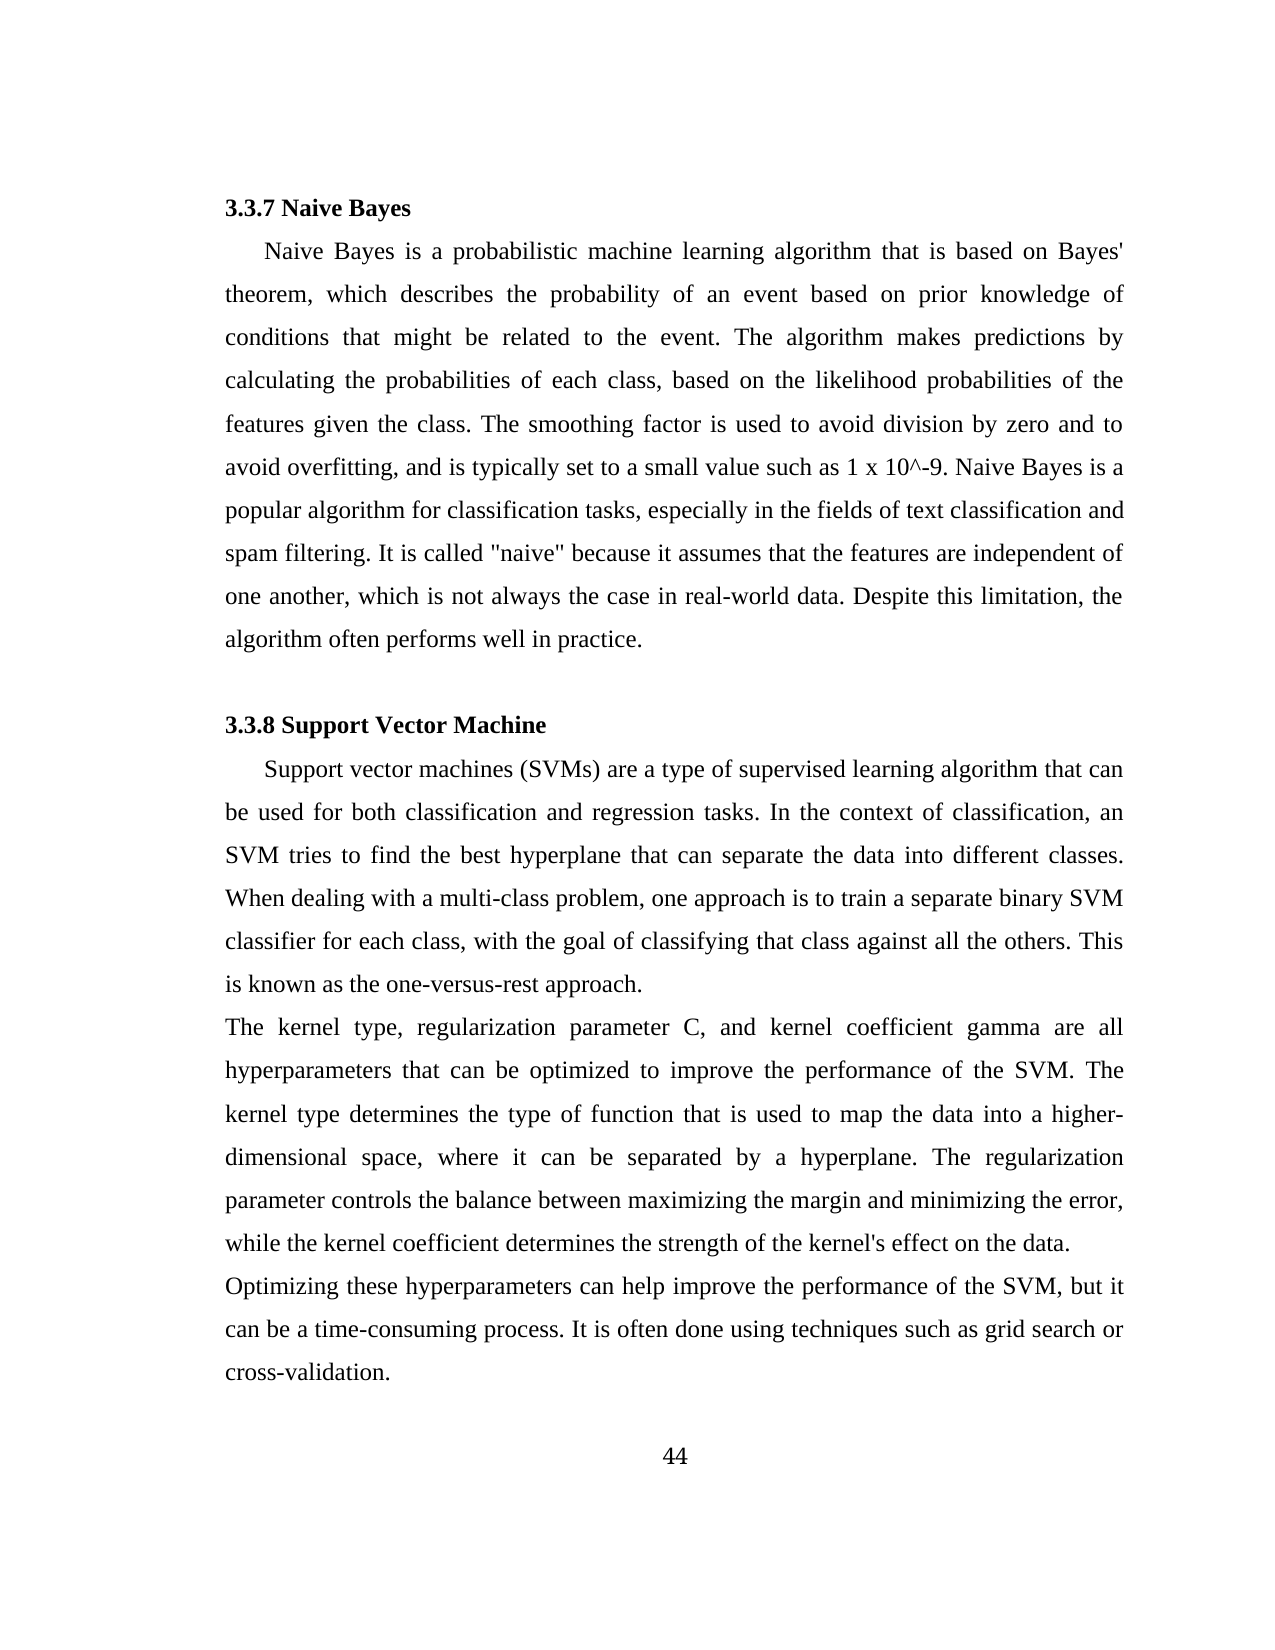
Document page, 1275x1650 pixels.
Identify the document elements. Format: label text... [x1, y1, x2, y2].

text Support vector machines (SVMs) are a type of supervised learning algorithm that can be used for both classification and regression tasks. In the context of classification, an SVM tries to find the best hyperplane that can separate the data into different classes. When dealing with a multi-class problem, one approach is to train a separate binary SVM classifier for each class, with the goal of classifying that class against all the others. This is known as the one-versus-rest approach. [225, 754, 1125, 998]
text Naive Bayes is a probabilistic machine learning algorithm that is based on Bayes' theorem, which describes the probability of an event based on prior knowledge of conditions that might be related to the event. The algorithm makes predictions by calculating the probabilities of each class, based on the likelihood probabilities of the features given the class. The smoothing factor is used to avoid division by zero and to avoid overfitting, and is typically set to a small value such as 1 x 10^-9. Naive Bayes is a popular algorithm for classification tasks, especially in the fields of text classification and spam filtering. It is called "naive" because it assumes that the features are independent of one another, which is not always the case in real-world data. Despite this limitation, the algorithm often performs well in practice. [225, 236, 1125, 653]
text Optimizing these hyperparameters can help improve the performance of the SVM, but it can be a time-consuming process. It is often done using techniques such as grid search or cross-validation. [225, 1271, 1125, 1386]
text 3.3.7 Naive Bayes [150, 193, 1125, 222]
text The kernel type, regularization parameter C, and kernel coefficient gamma are all hyperparameters that can be optimized to improve the performance of the SVM. The kernel type determines the type of function that is used to map the data into a higher-dimensional space, where it can be separated by a hyperplane. The regularization parameter controls the balance between maximizing the margin and minimizing the error, while the kernel coefficient determines the strength of the kernel's effect on the data. [225, 1012, 1125, 1257]
text 3.3.8 Support Vector Machine [150, 711, 1125, 739]
